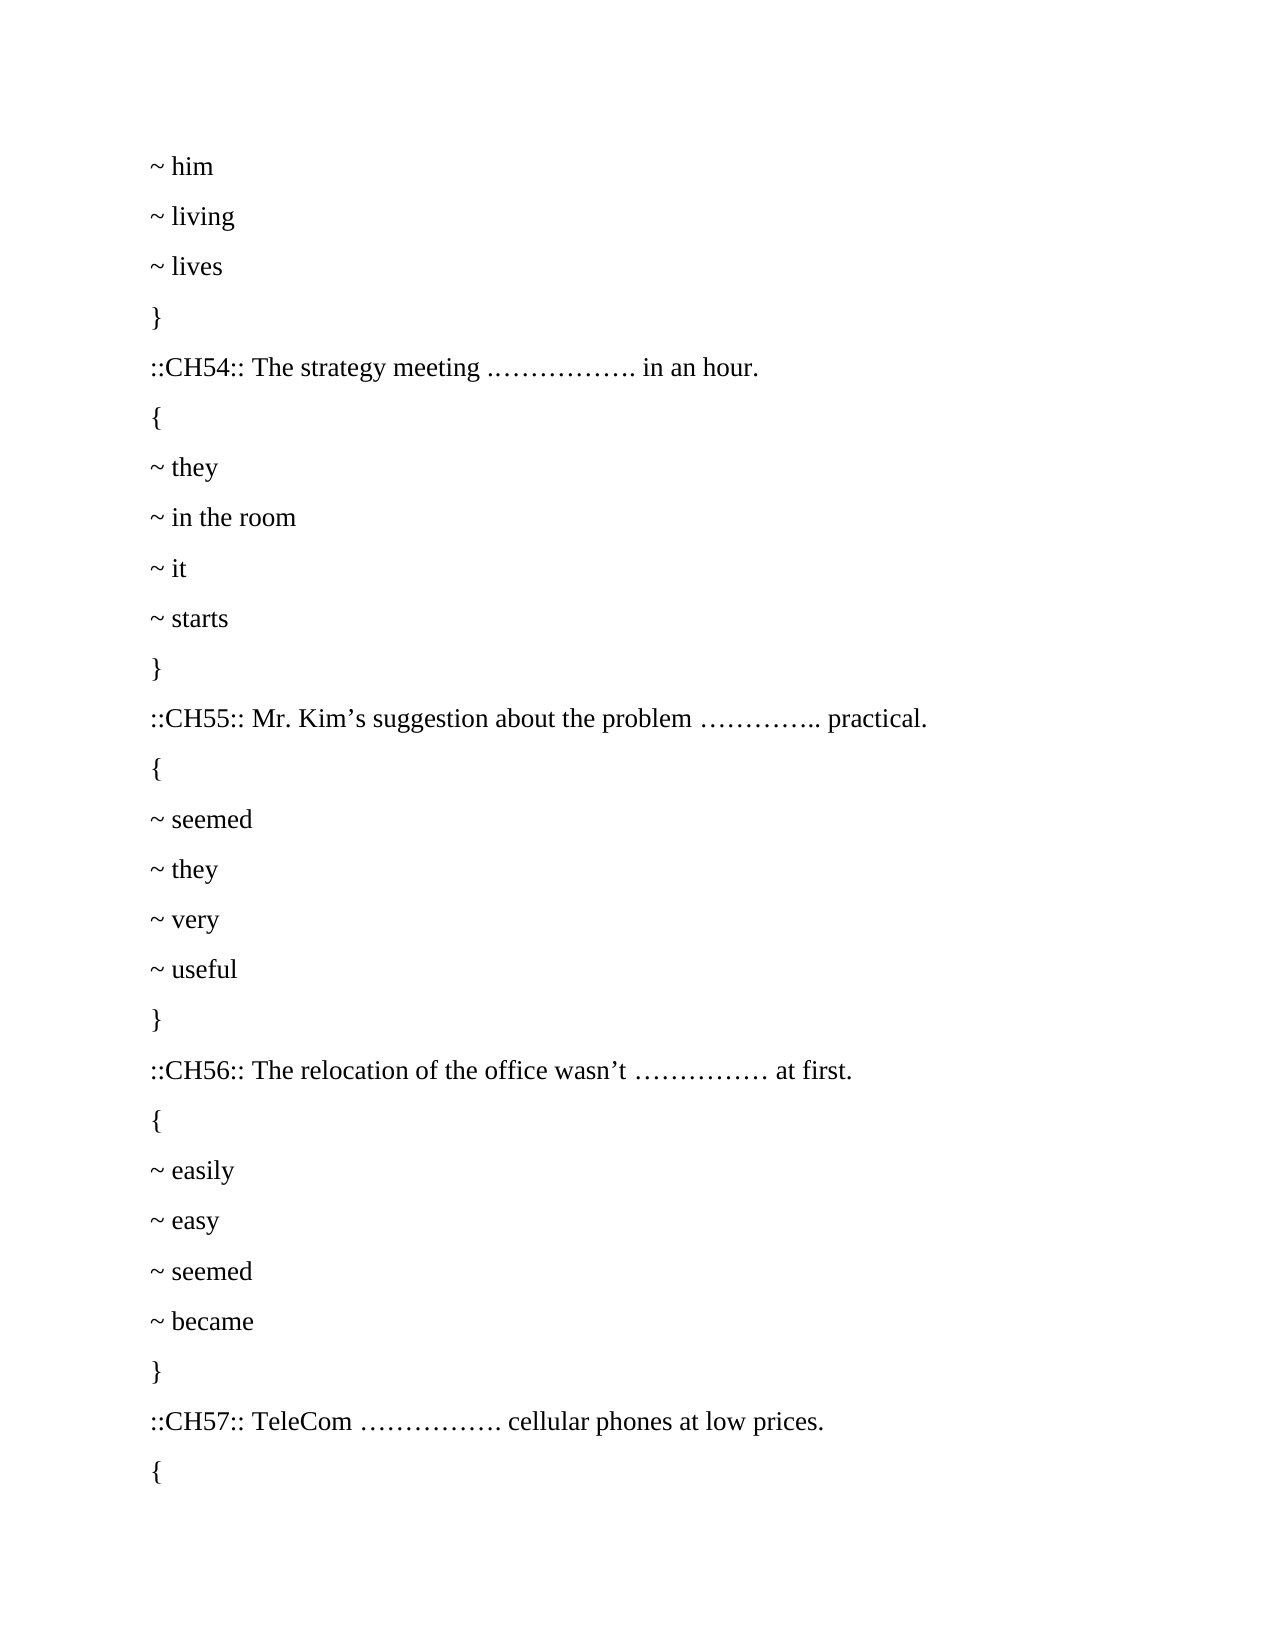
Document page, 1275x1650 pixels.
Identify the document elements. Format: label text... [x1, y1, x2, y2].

text ::CH57:: TeleCom ……………. cellular phones at low prices. [150, 1405, 1125, 1436]
text } [150, 652, 1125, 683]
text } [150, 301, 1125, 332]
text ~ starts [150, 602, 1125, 633]
text ~ seemed [150, 803, 1125, 834]
text ::CH54:: The strategy meeting .……………. in an hour. [150, 351, 1125, 382]
text ~ seemed [150, 1254, 1125, 1286]
text { [150, 1104, 1125, 1135]
text } [150, 1003, 1125, 1035]
text ~ useful [150, 953, 1125, 984]
text ::CH55:: Mr. Kim’s suggestion about the problem ………….. practical. [150, 702, 1125, 733]
text { [150, 1455, 1125, 1487]
text ~ in the room [150, 501, 1125, 533]
text ~ it [150, 552, 1125, 583]
text ~ living [150, 200, 1125, 231]
text ~ they [150, 451, 1125, 482]
text ~ him [150, 150, 1125, 181]
text ~ easily [150, 1154, 1125, 1185]
text { [150, 752, 1125, 784]
text ~ they [150, 853, 1125, 884]
text ~ became [150, 1305, 1125, 1336]
text ::CH56:: The relocation of the office wasn’t …………… at first. [150, 1054, 1125, 1085]
text } [150, 1355, 1125, 1386]
text ~ lives [150, 250, 1125, 282]
text ~ very [150, 903, 1125, 934]
text { [150, 401, 1125, 432]
text ~ easy [150, 1204, 1125, 1236]
